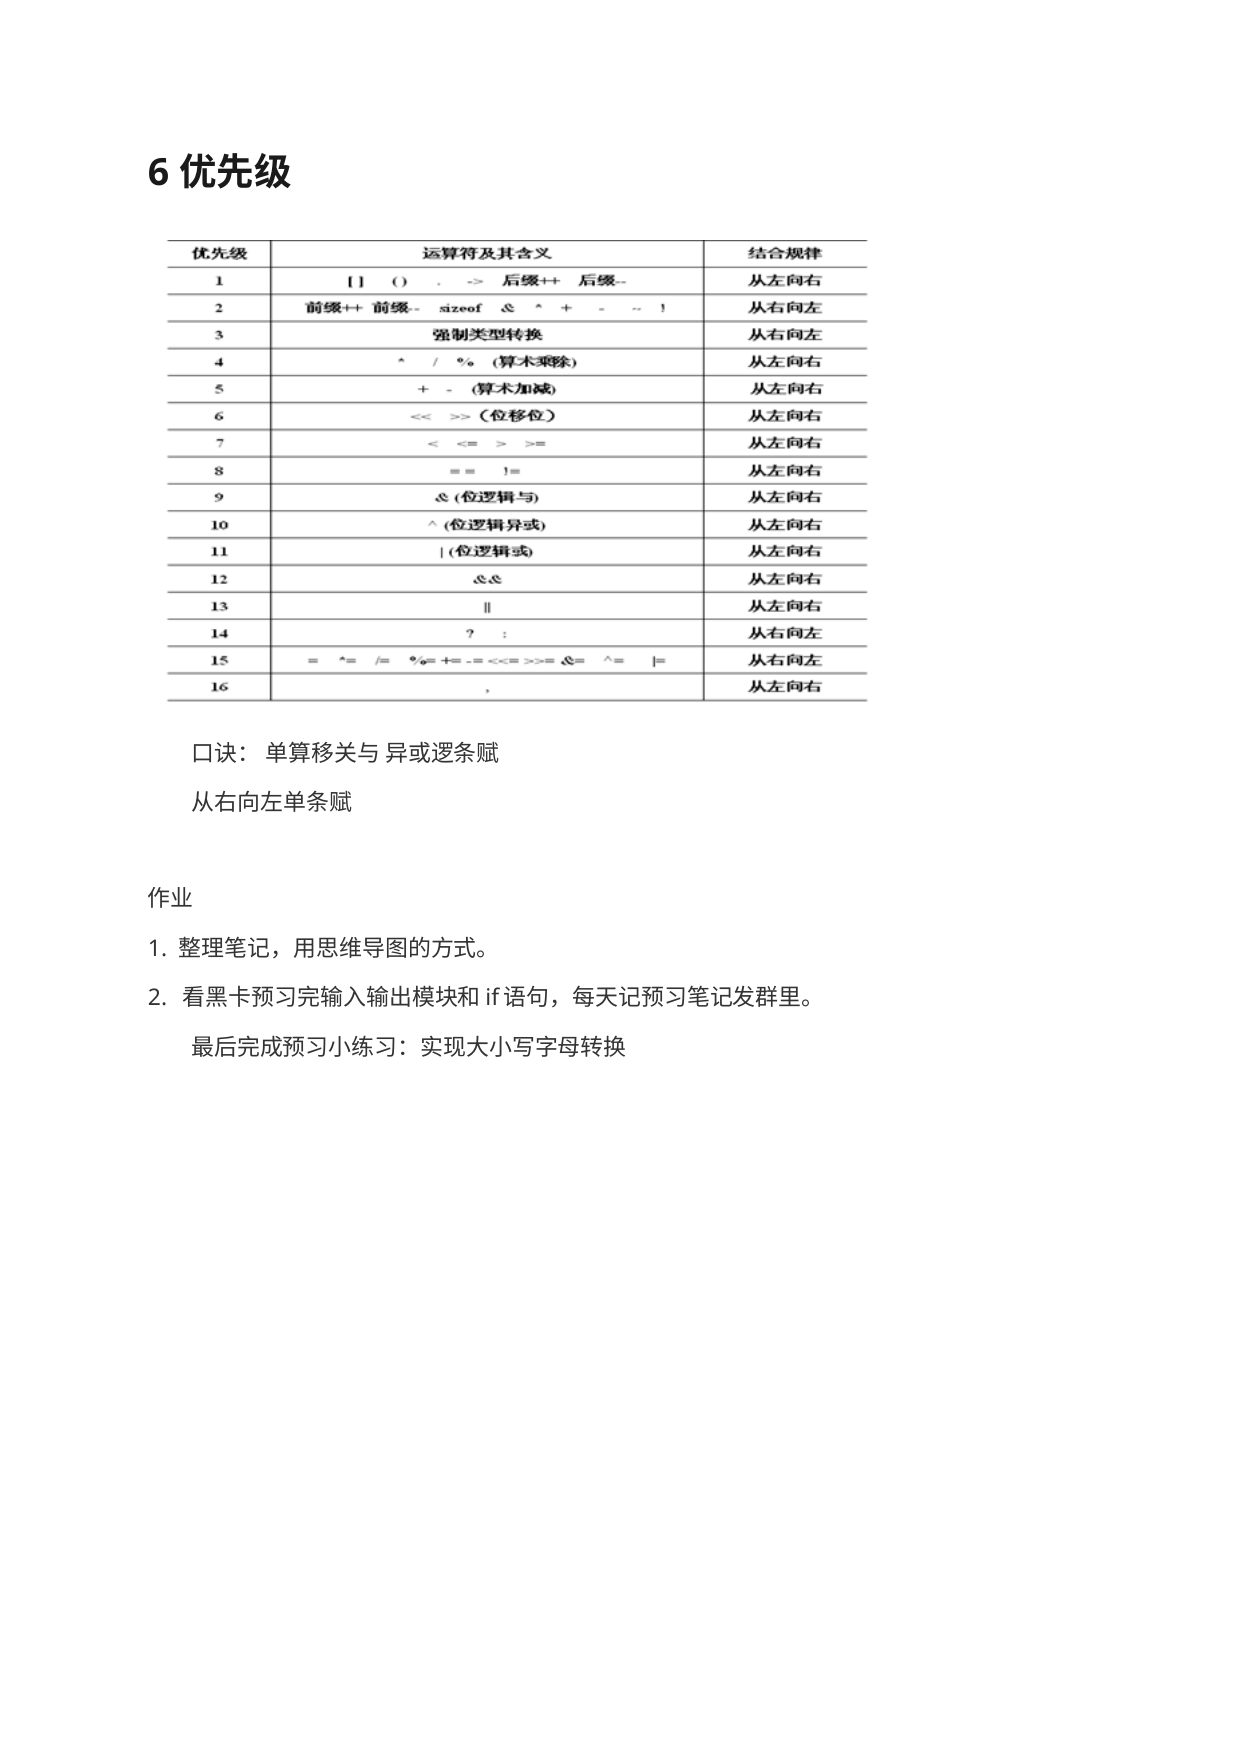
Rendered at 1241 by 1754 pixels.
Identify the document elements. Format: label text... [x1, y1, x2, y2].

list 1. 整理笔记，用思维导图的方式。 [148, 929, 1093, 963]
text 口诀： 单算移关与 异或逻条赋 [148, 734, 1093, 768]
text 从右向左单条赋 [148, 784, 1093, 817]
text 最后完成预习小练习：实现大小写字母转换 [185, 1029, 1093, 1062]
picture [147, 240, 888, 719]
text 作业 [148, 880, 1093, 913]
subtitle 6 优先级 [148, 142, 1093, 196]
list 看黑卡预习完输入输出模块和if语句，每天记预习笔记发群里。 [148, 979, 1093, 1012]
